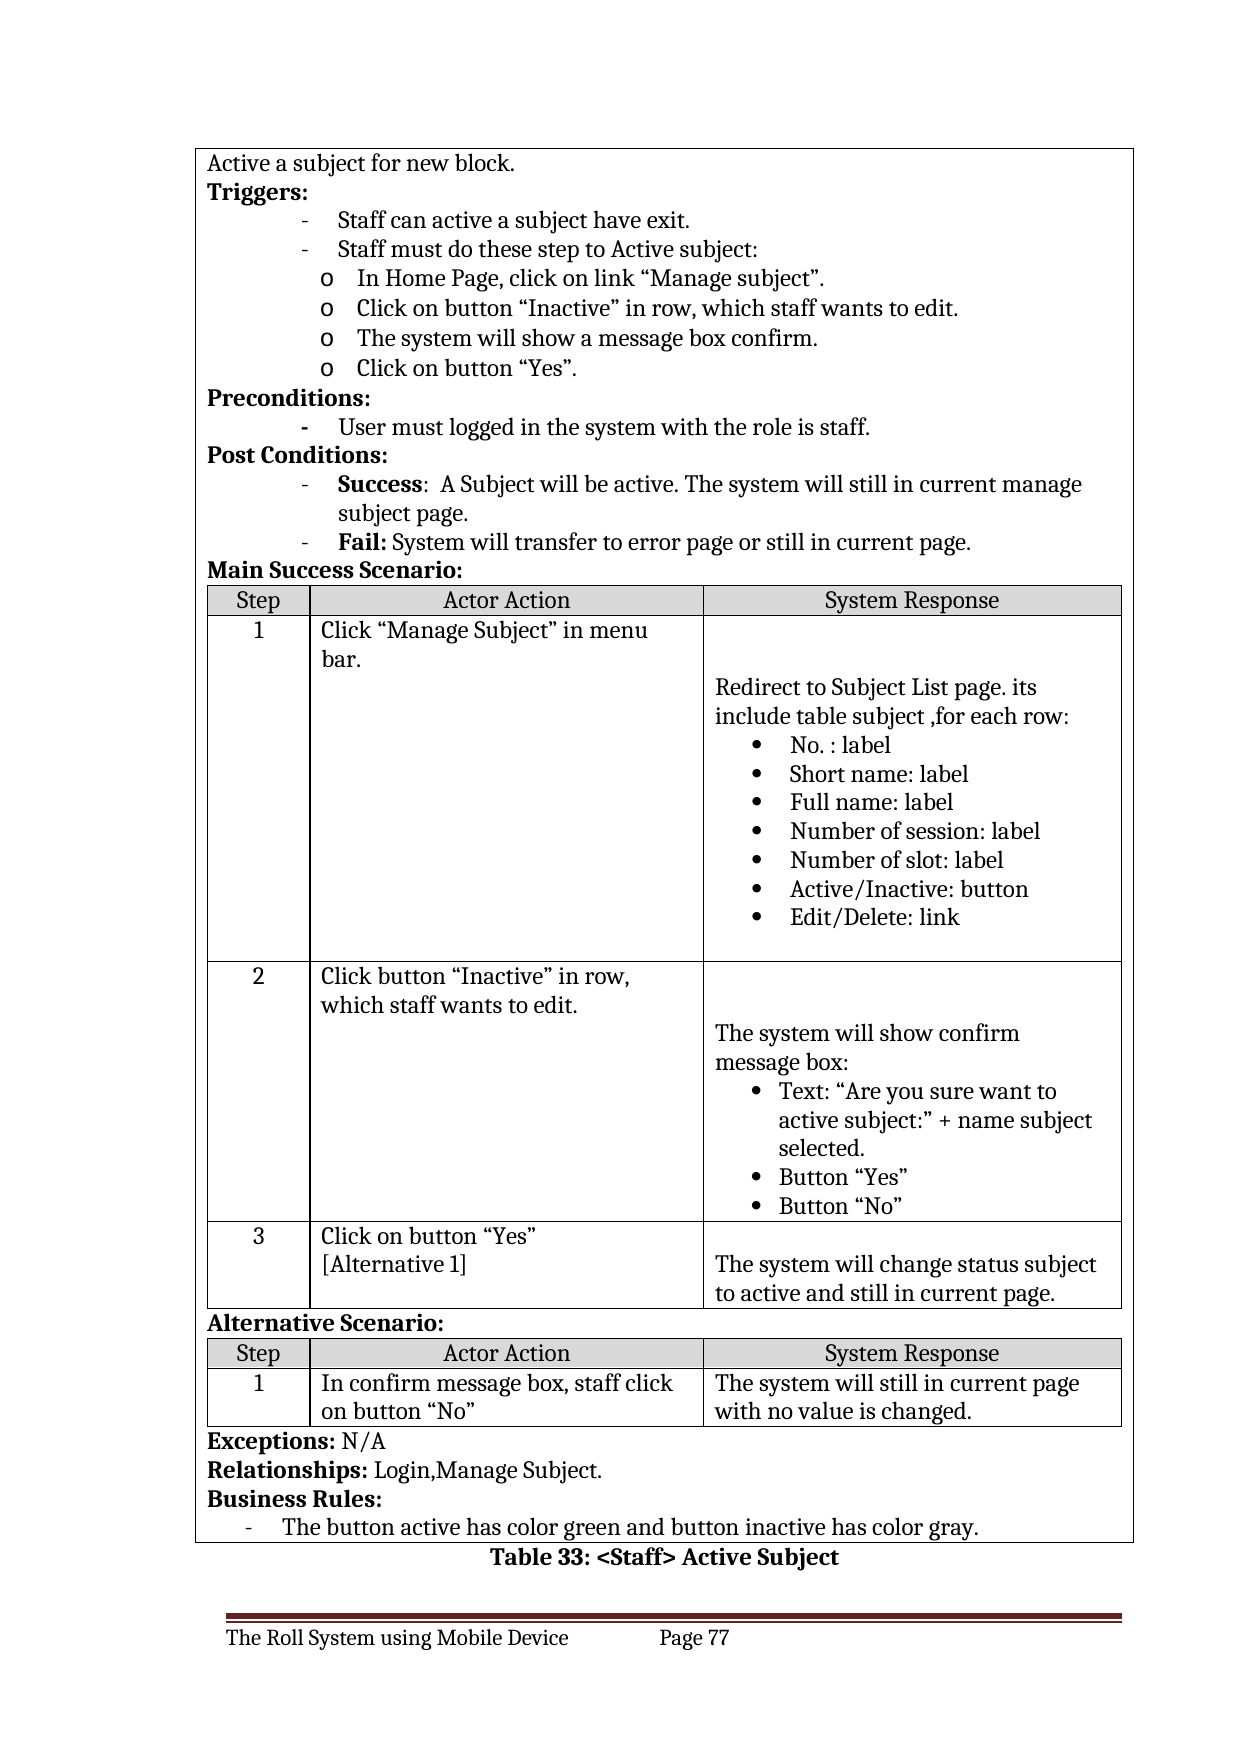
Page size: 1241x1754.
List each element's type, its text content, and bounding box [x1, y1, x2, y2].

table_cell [196, 149, 1133, 1542]
text Table 33: <Staff> Active Subject [207, 1543, 1122, 1572]
